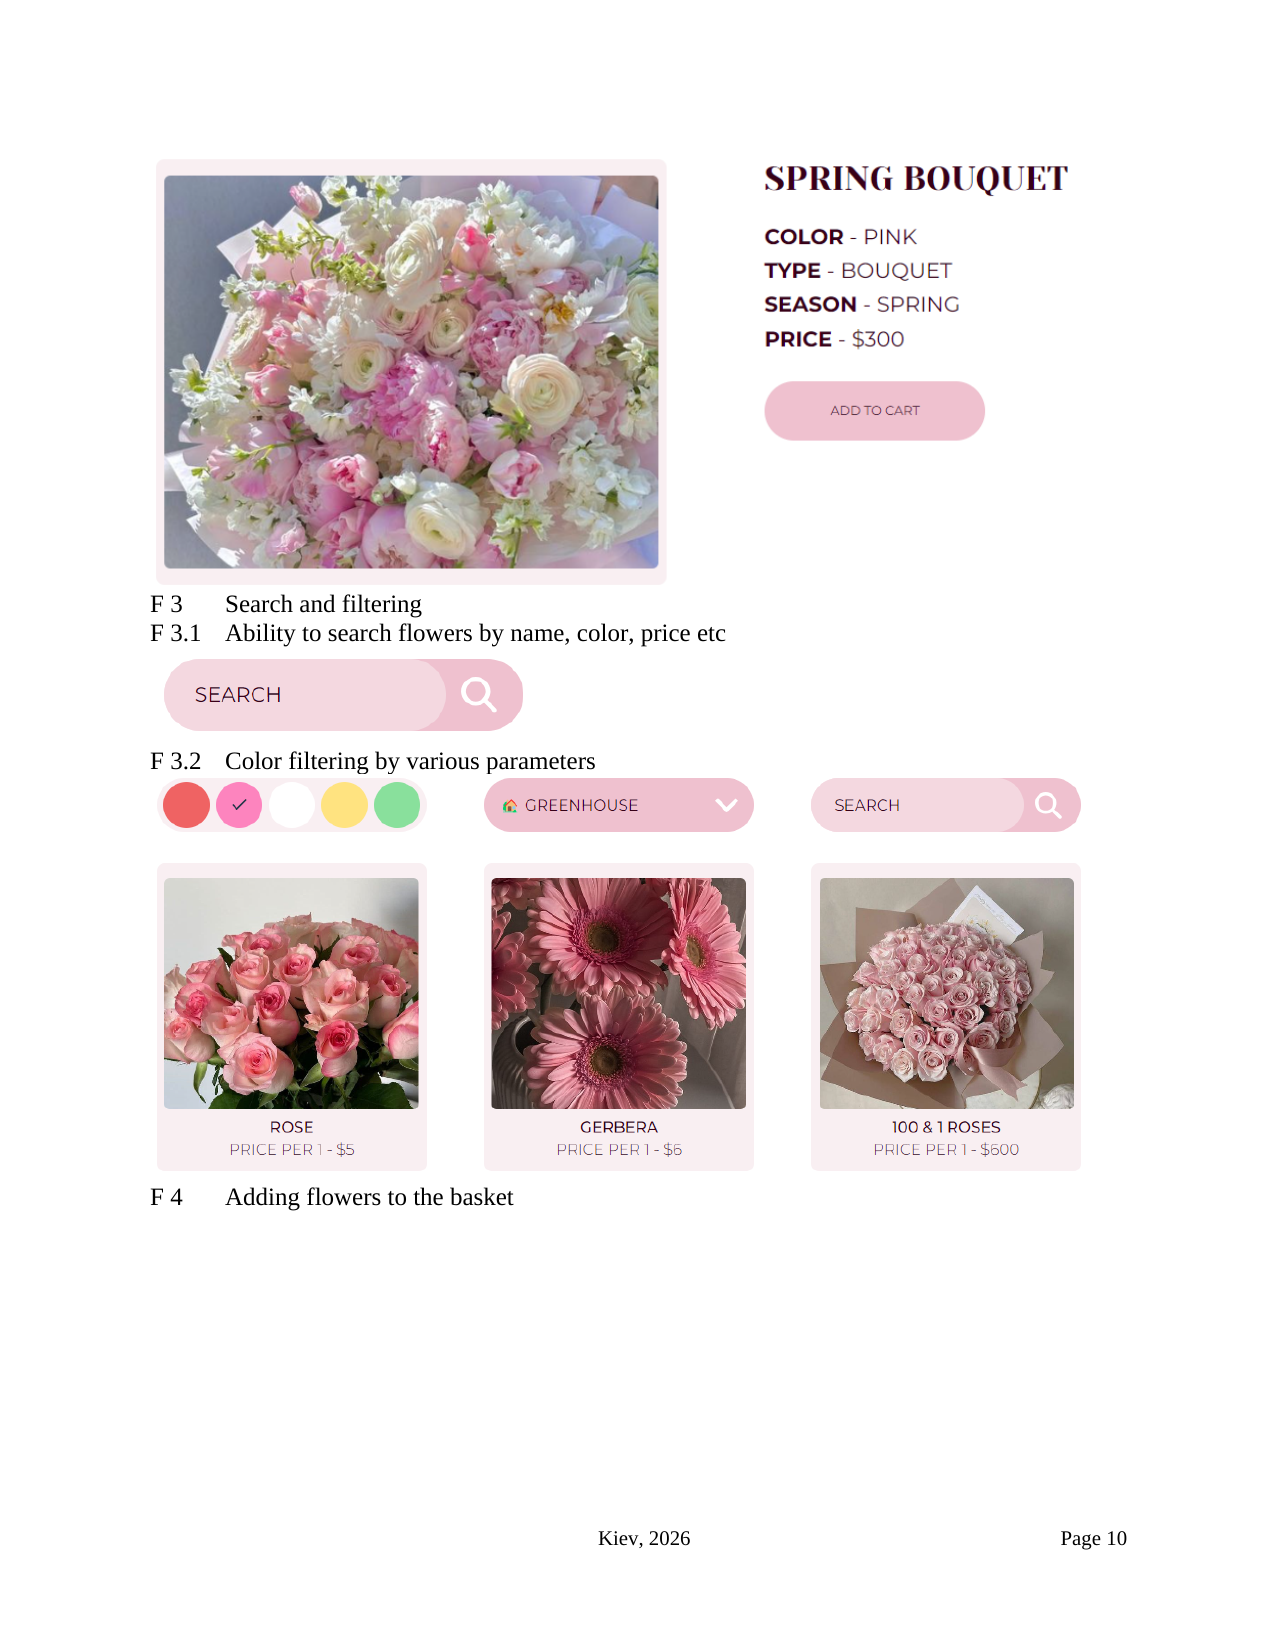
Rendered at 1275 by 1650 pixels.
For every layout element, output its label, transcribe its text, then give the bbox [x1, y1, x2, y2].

text F 3 Search and filtering [150, 590, 1125, 618]
picture [150, 150, 1125, 590]
text F 4 Adding flowers to the basket [150, 1182, 1125, 1211]
text F 3.1 Ability to search flowers by name, color, price etc [150, 618, 1125, 647]
picture [150, 774, 1113, 1182]
text F 3.2 Color filtering by various parameters [150, 746, 1125, 774]
picture [150, 647, 539, 746]
